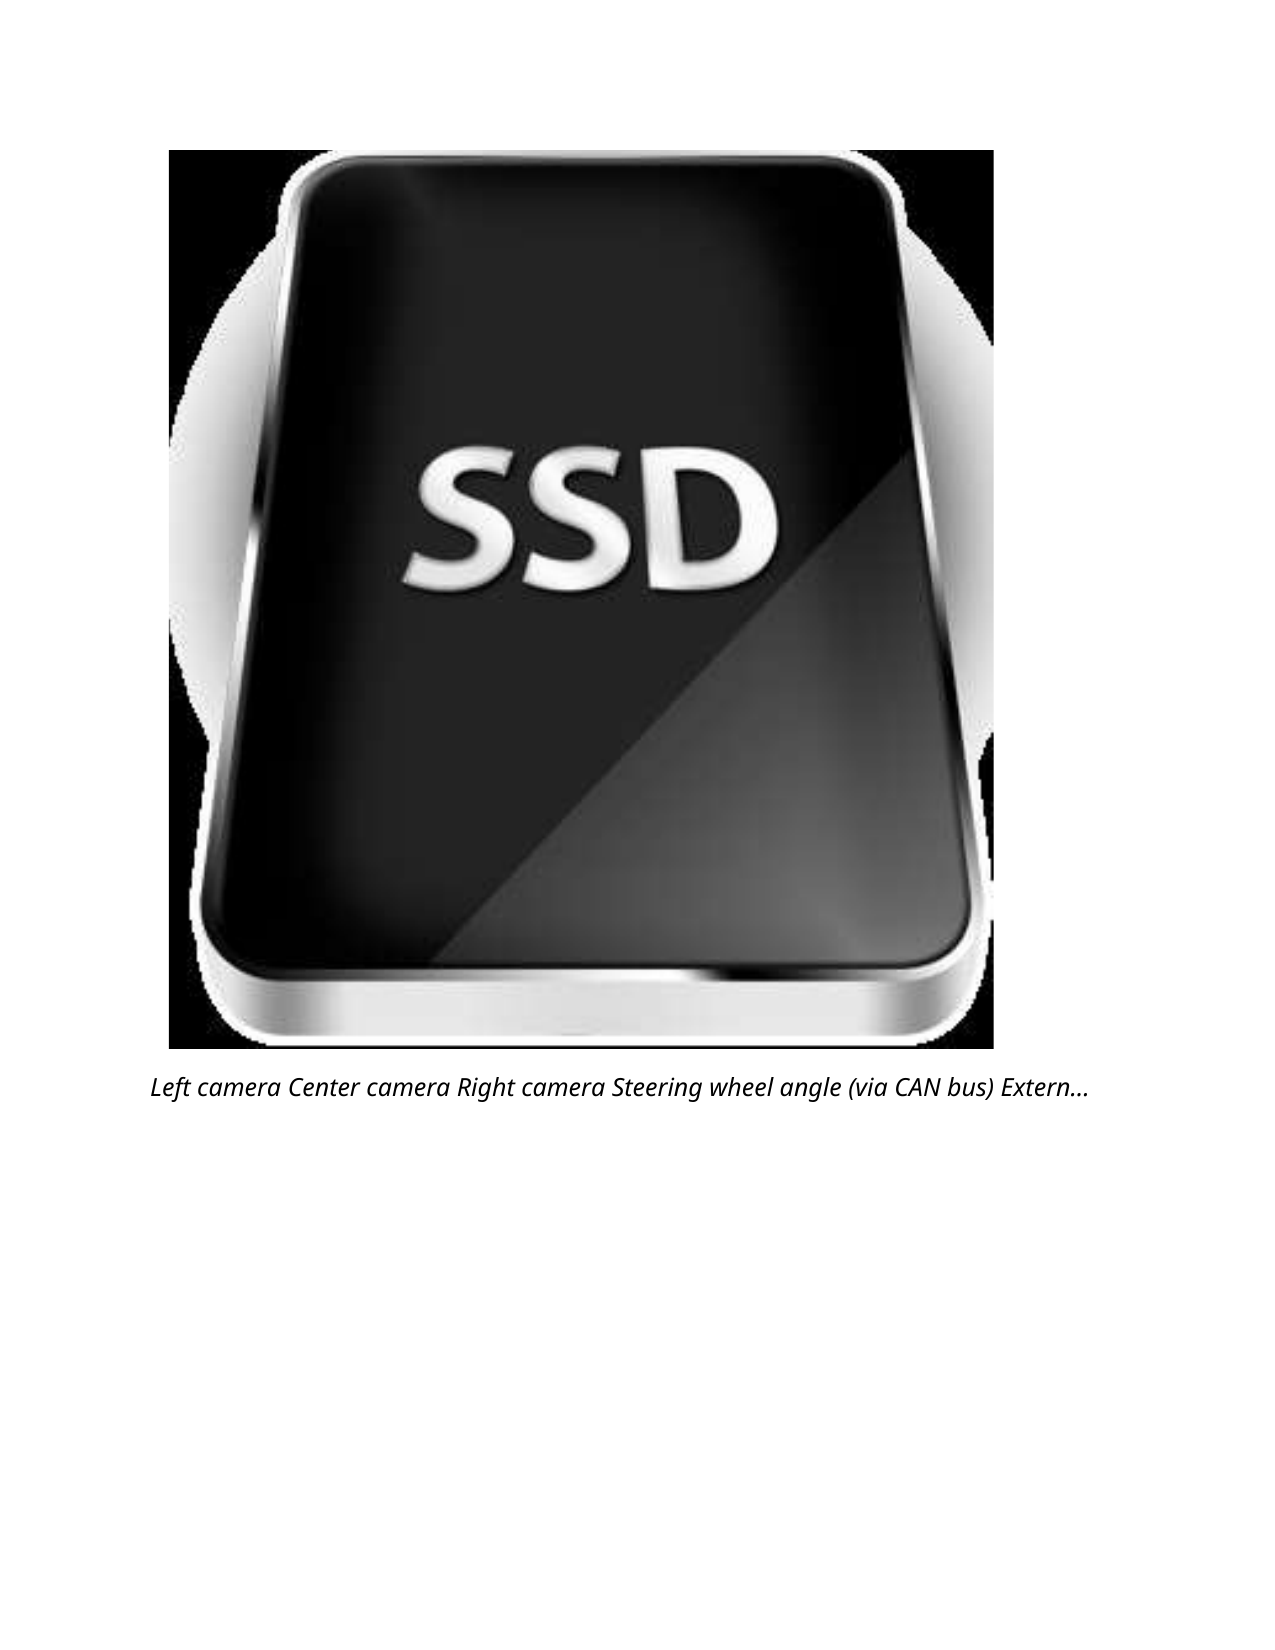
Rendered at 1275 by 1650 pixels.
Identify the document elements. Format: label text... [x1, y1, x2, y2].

picture [168, 150, 994, 1049]
text Left camera Center camera Right camera Steering wheel angle (via CAN bus) Extern… [150, 1070, 1125, 1104]
